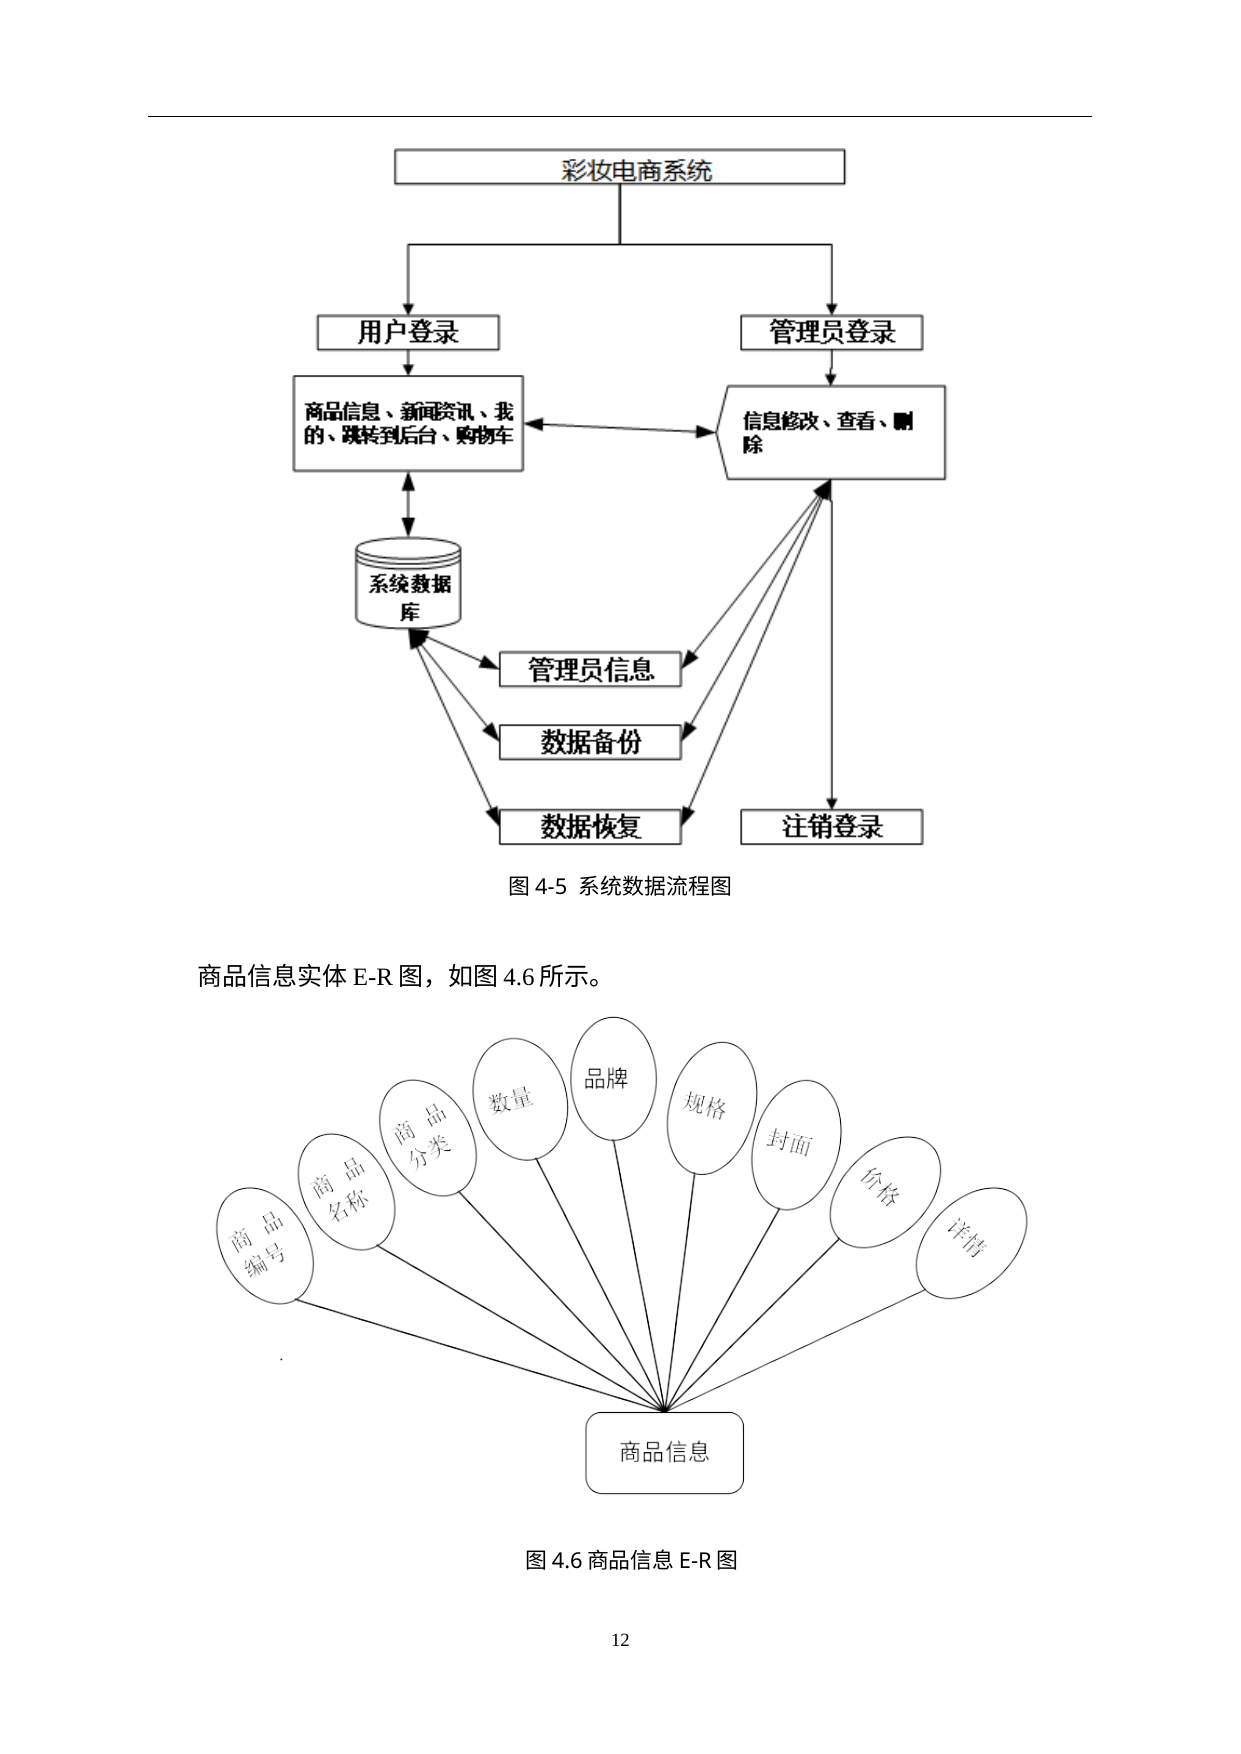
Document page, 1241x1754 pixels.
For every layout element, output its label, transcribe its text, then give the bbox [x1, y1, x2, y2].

text 图4.6商品信息E-R图 [148, 1543, 1092, 1575]
picture [292, 147, 949, 853]
text 图4-5 系统数据流程图 [148, 869, 1092, 901]
text 商品信息实体E-R图，如图4.6所示。 [148, 952, 1092, 993]
